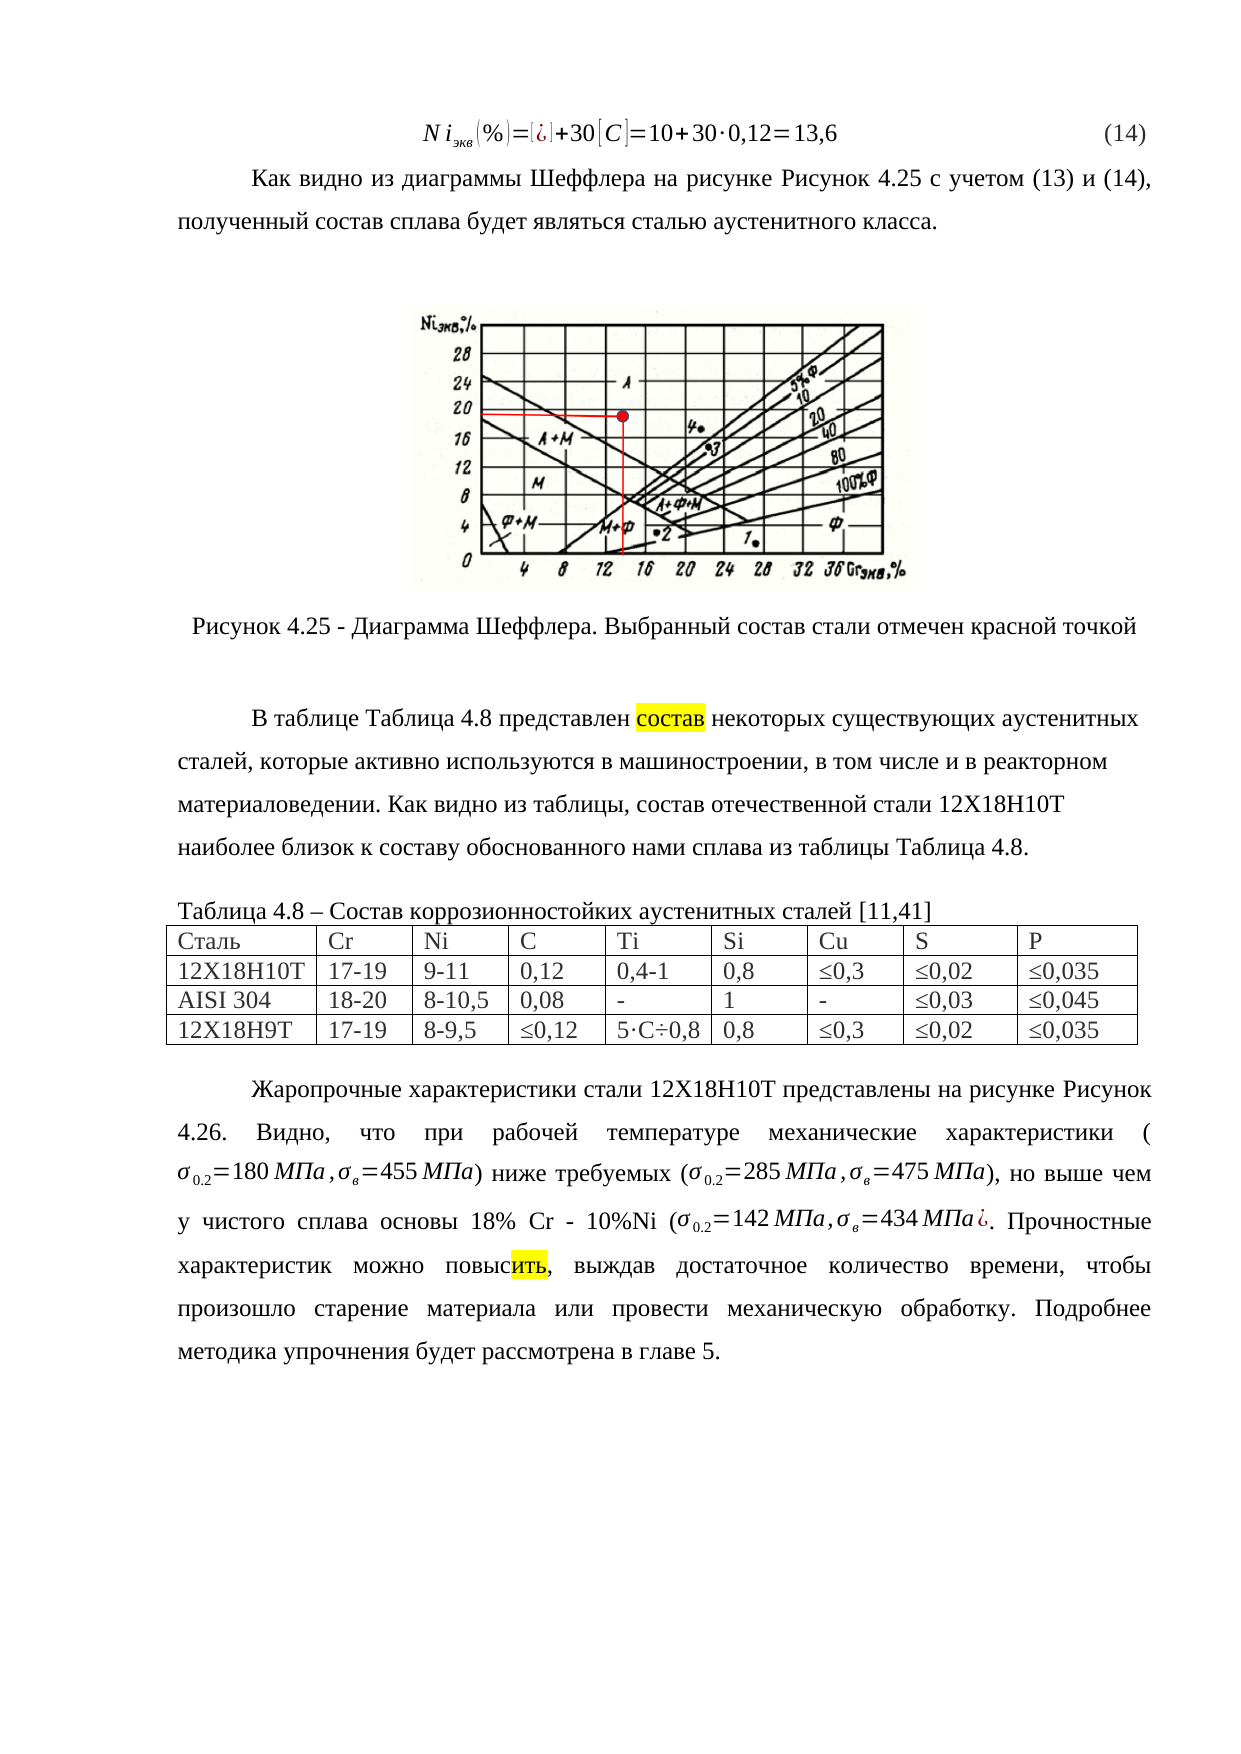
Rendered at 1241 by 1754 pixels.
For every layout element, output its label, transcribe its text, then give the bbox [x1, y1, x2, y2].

table_cell 1 [712, 986, 807, 1014]
table_header Ni [413, 926, 508, 955]
table_header Ti [606, 926, 711, 955]
table_header Si [712, 926, 807, 955]
table_cell ≤0,02 [904, 956, 1017, 984]
table_cell - [808, 986, 903, 1014]
table_cell ≤0,035 [1018, 956, 1137, 984]
table_header P [1018, 926, 1137, 955]
picture [407, 306, 922, 591]
table_cell 12Х18Н10Т [167, 956, 316, 984]
table_header S [904, 926, 1017, 955]
table_cell ≤0,035 [1018, 1015, 1137, 1044]
table_cell (14) [1093, 118, 1163, 163]
table_cell 8-9,5 [413, 1015, 508, 1044]
table_header Сталь [167, 926, 316, 955]
table_cell 0,8 [712, 1015, 807, 1044]
table_cell 8-10,5 [413, 986, 508, 1014]
table_cell ≤0,045 [1018, 986, 1137, 1014]
table_cell AISI 304 [167, 986, 316, 1014]
table_cell 18-20 [317, 986, 412, 1014]
table_cell ≤0,12 [509, 1015, 605, 1044]
table_cell 5·С÷0,8 [606, 1015, 711, 1044]
table_cell 17-19 [317, 1015, 412, 1044]
table_cell 0,08 [509, 986, 605, 1014]
table_cell 12Х18Н9Т [167, 1015, 316, 1044]
table_cell 17-19 [317, 956, 412, 984]
table_cell ≤0,3 [808, 956, 903, 984]
table_cell 0,12 [509, 956, 605, 984]
table_cell - [606, 986, 711, 1014]
table_cell ≤0,3 [808, 1015, 903, 1044]
table_cell 0,4-1 [606, 956, 711, 984]
table_cell [166, 118, 1093, 163]
table_cell ≤0,03 [904, 986, 1017, 1014]
table_header Cu [808, 926, 903, 955]
table_header Cr [317, 926, 412, 955]
table_cell ≤0,02 [904, 1015, 1017, 1044]
table_cell 0,8 [712, 956, 807, 984]
table_header C [509, 926, 605, 955]
table_cell 9-11 [413, 956, 508, 984]
